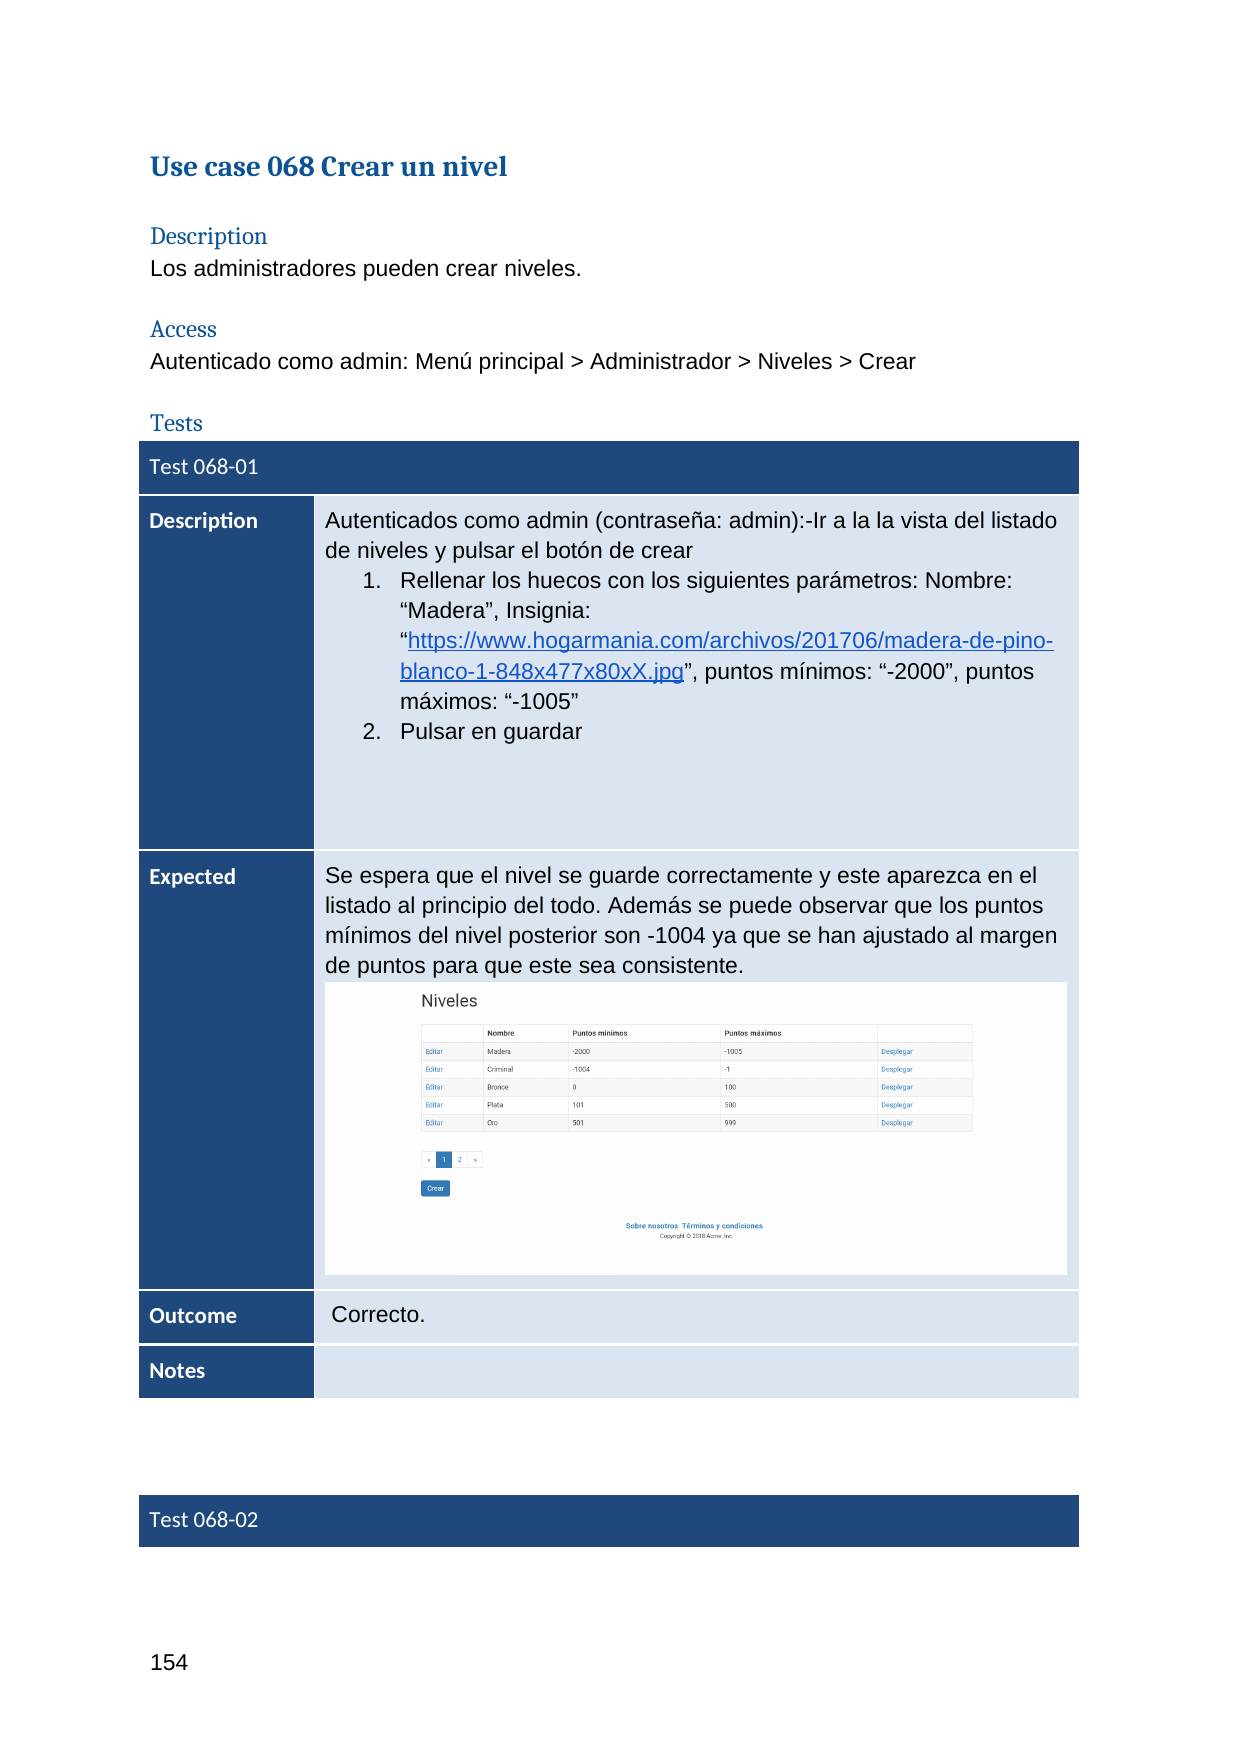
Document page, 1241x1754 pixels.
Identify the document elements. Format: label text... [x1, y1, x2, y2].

text Use case 068 Crear un nivel [150, 150, 1090, 183]
text Los administradores pueden crear niveles. [150, 254, 1090, 281]
text Access [150, 315, 1090, 344]
picture [325, 982, 1068, 1275]
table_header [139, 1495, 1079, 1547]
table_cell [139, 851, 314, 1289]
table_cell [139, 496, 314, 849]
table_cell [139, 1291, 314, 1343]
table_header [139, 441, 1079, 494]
text Autenticado como admin: Menú principal > Administrador > Niveles > Crear [150, 348, 1090, 374]
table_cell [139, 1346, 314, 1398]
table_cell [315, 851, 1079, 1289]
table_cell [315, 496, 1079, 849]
text Description [150, 222, 1090, 250]
text Tests [150, 408, 1090, 437]
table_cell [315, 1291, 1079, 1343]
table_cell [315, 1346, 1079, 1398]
